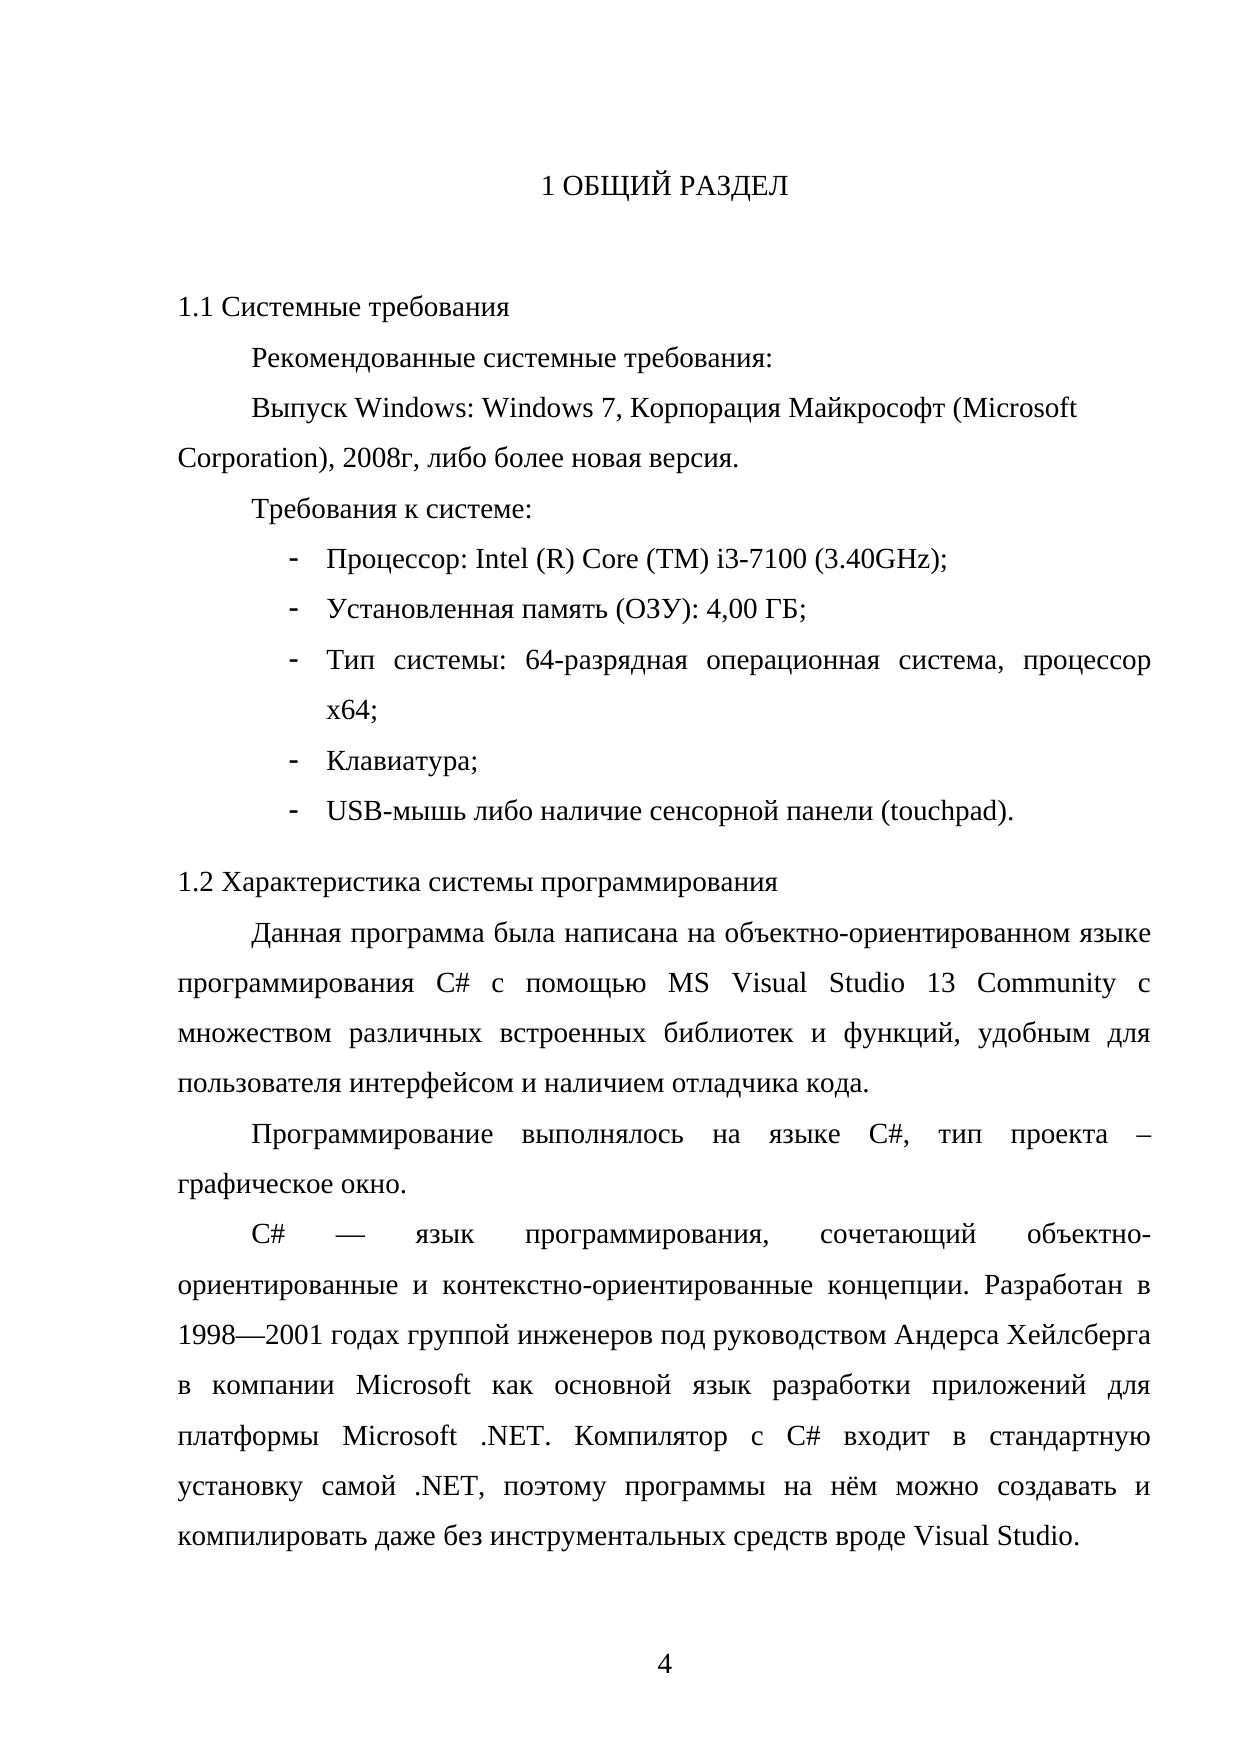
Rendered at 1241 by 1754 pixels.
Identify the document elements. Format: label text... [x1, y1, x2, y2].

text Программирование выполнялось на языке C#, тип проекта – графическое окно. [177, 1116, 1152, 1200]
subtitle 1 ОБЩИЙ РАЗДЕЛ [177, 168, 1152, 202]
list Процессор: Intel (R) Core (TM) i3-7100 (3.40GHz); [288, 541, 1152, 575]
list USB-мышь либо наличие сенсорной панели (touchpad). [288, 793, 1152, 827]
text Corporation), 2008г, либо более новая версия. [177, 441, 1152, 474]
text Рекомендованные системные требования: [251, 340, 1152, 373]
text Выпуск Windows: Windows 7, Корпорация Майкрософт (Microsoft [251, 390, 1152, 424]
subtitle 1.1 Системные требования [177, 289, 1152, 323]
text Требования к системе: [251, 491, 1152, 524]
subtitle 1.2 Характеристика системы программирования [177, 864, 1152, 898]
text C# — язык программирования, сочетающий объектно-ориентированные и контекстно-ориентированные концепции. Разработан в 1998—2001 годах группой инженеров под руководством Андерсa Хейлсбергa в компании Microsoft как основной язык разработки приложений для платформы Microsoft .NET. Компилятор с C# входит в стандартную установку самой .NET, поэтому программы на нём можно создавать и компилировать даже без инструментальных средств вроде Visual Studio. [177, 1217, 1152, 1552]
text Данная программа была написана на объектно-ориентированном языке программирования C# с помощью MS Visual Studio 13 Community с множеством различных встроенных библиотек и функций, удобным для пользователя интерфейсом и наличием отладчика кода. [177, 915, 1152, 1099]
list Тип системы: 64-разрядная операционная система, процессор х64; [288, 642, 1152, 726]
list Клавиатура; [288, 743, 1152, 776]
list Установленная память (ОЗУ): 4,00 ГБ; [288, 592, 1152, 625]
